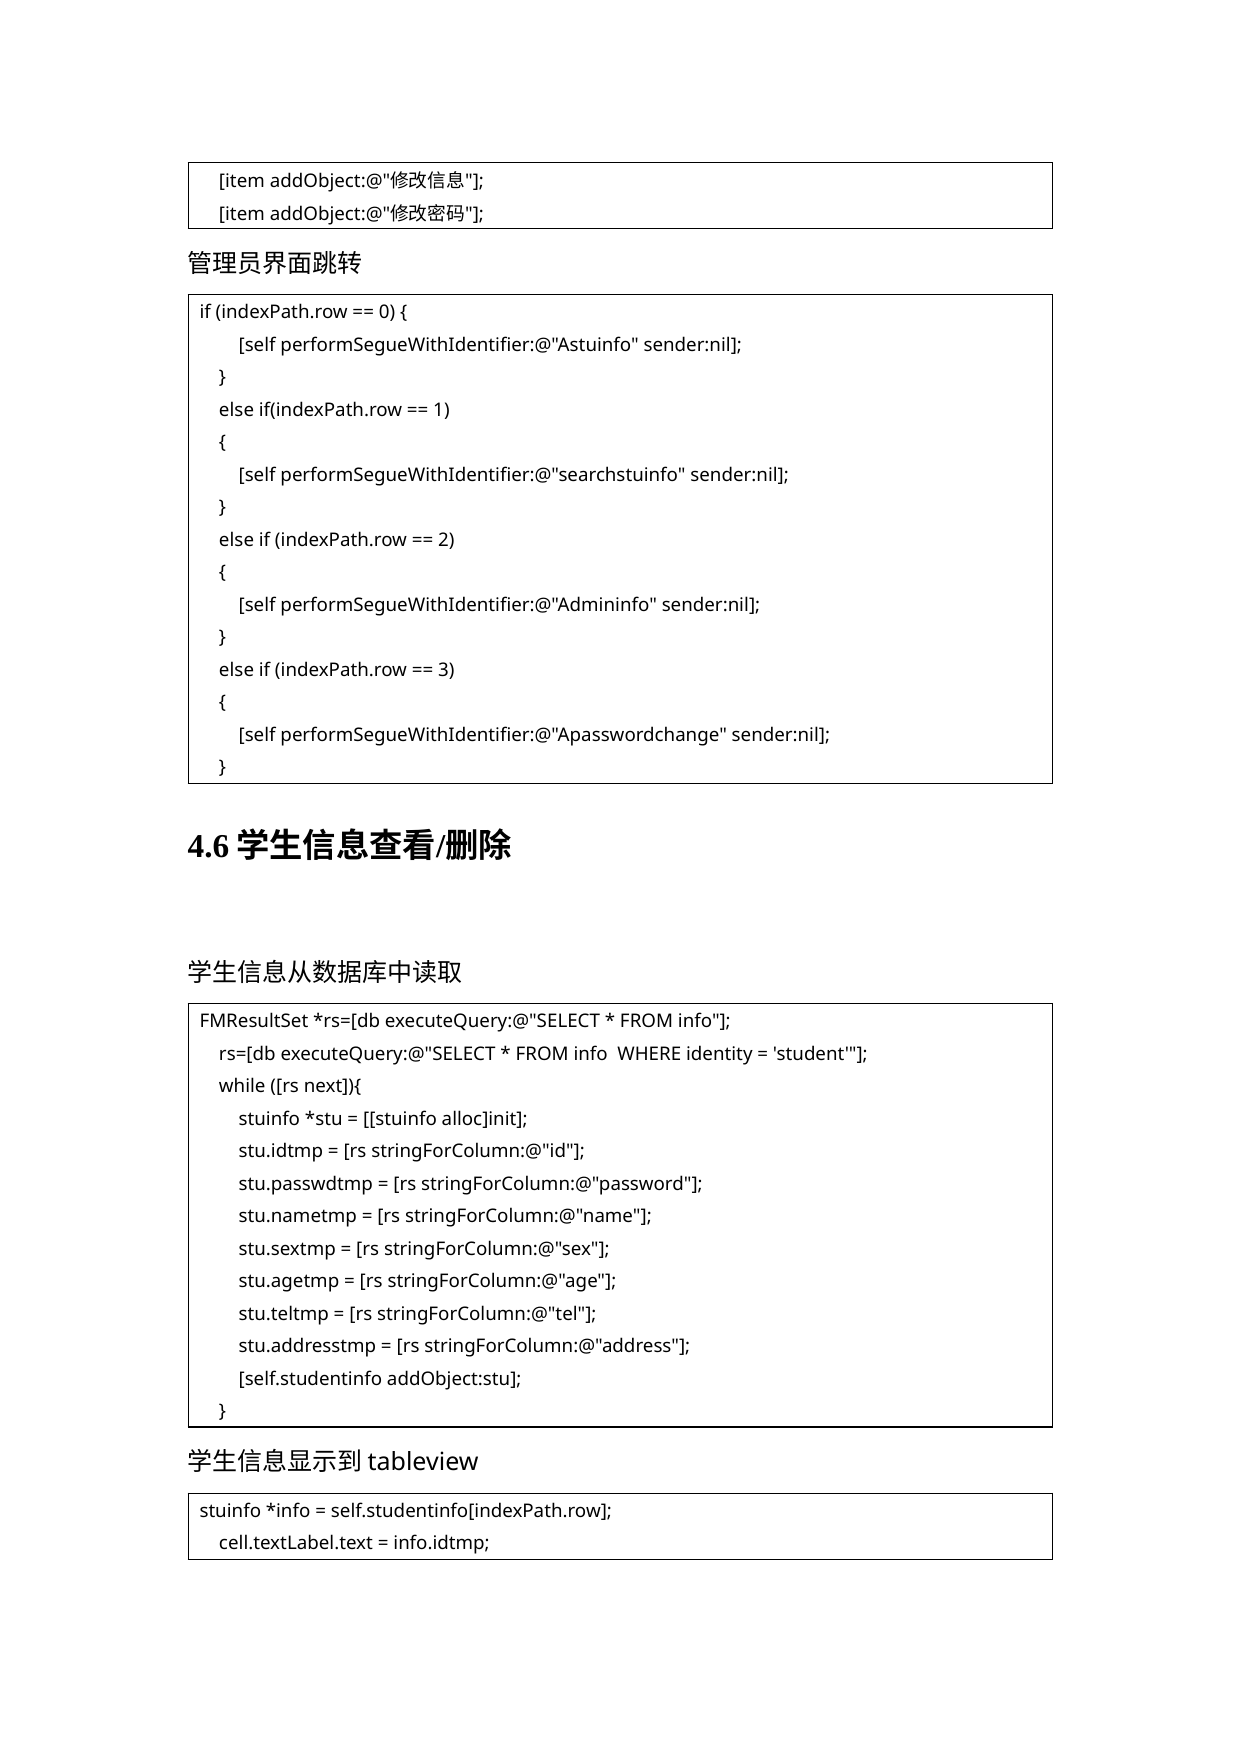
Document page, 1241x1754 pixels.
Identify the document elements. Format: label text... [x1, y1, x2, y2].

text 管理员界面跳转 [187, 229, 1053, 294]
text 学生信息显示到tableview [187, 1427, 1053, 1492]
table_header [189, 1494, 1052, 1558]
subtitle 4.6学生信息查看/删除 [187, 811, 1053, 876]
table_header if (indexPath.row == 0) { [self performSegueWithIdentifier:@"Astuinfo" sender:nil]; } else if(indexPath.row == 1) { [self performSegueWithIdentifier:@"searchstuinfo" sender:nil]; } else if (indexPath.row == 2) { [self performSegueWithIdentifier:@"Admininfo" sender:nil]; } else if (indexPath.row == 3) { [self performSegueWithIdentifier:@"Apasswordchange" sender:nil]; } [189, 295, 1052, 783]
table_header FMResultSet *rs=[db executeQuery:@"SELECT * FROM info"]; rs=[db executeQuery:@"SELECT * FROM info WHERE identity = 'student'"]; while ([rs next]){ stuinfo *stu = [[stuinfo alloc]init]; stu.idtmp = [rs stringForColumn:@"id"]; stu.passwdtmp = [rs stringForColumn:@"password"]; stu.nametmp = [rs stringForColumn:@"name"]; stu.sextmp = [rs stringForColumn:@"sex"]; stu.agetmp = [rs stringForColumn:@"age"]; stu.teltmp = [rs stringForColumn:@"tel"]; stu.addresstmp = [rs stringForColumn:@"address"]; [self.studentinfo addObject:stu]; } [189, 1004, 1052, 1426]
text 学生信息从数据库中读取 [187, 938, 1053, 1003]
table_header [189, 163, 1052, 228]
